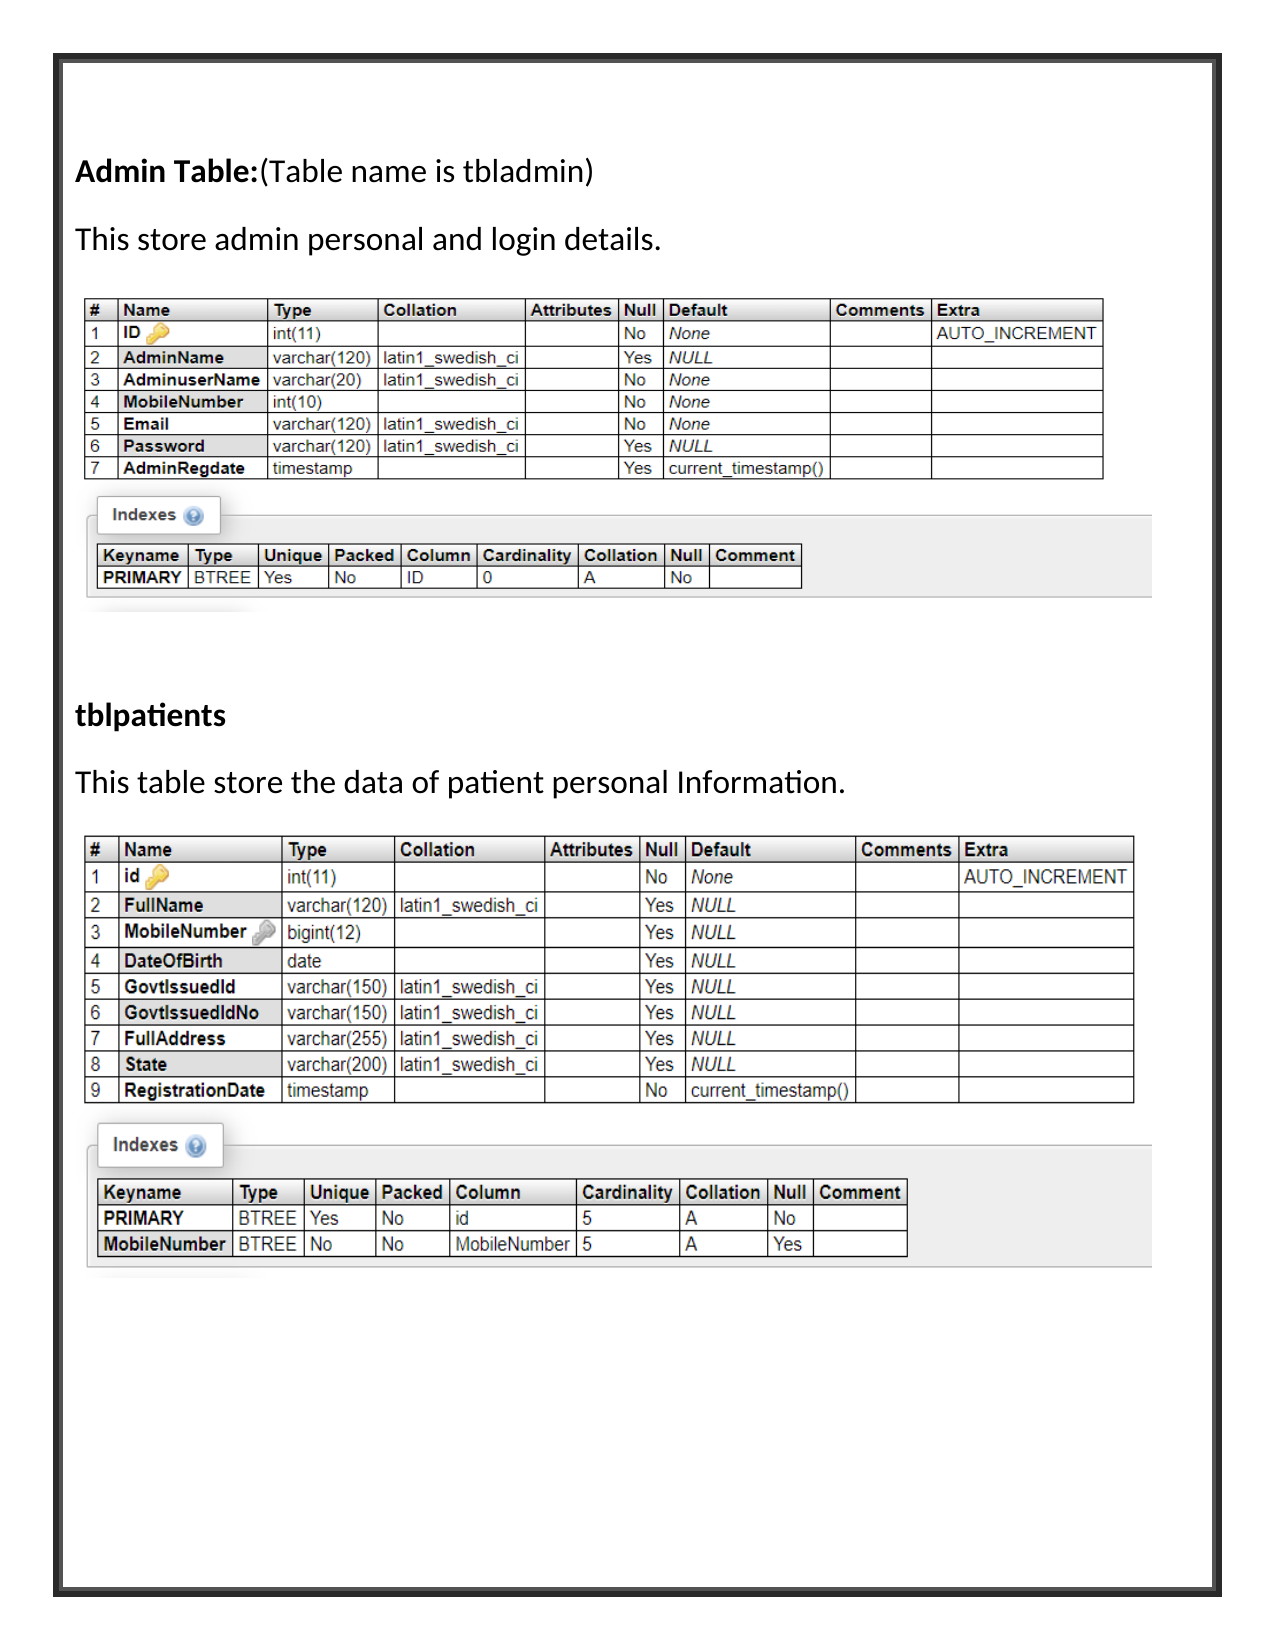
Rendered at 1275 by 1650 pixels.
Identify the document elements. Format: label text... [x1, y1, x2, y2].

text This table store the data of patient personal Information. [75, 761, 1125, 802]
picture [75, 285, 1152, 612]
text This store admin personal and login details. [75, 218, 1125, 258]
picture [75, 829, 1152, 1278]
text tblpatients [75, 694, 1125, 734]
text Admin Table:(Table name is tbladmin) [75, 150, 1125, 191]
